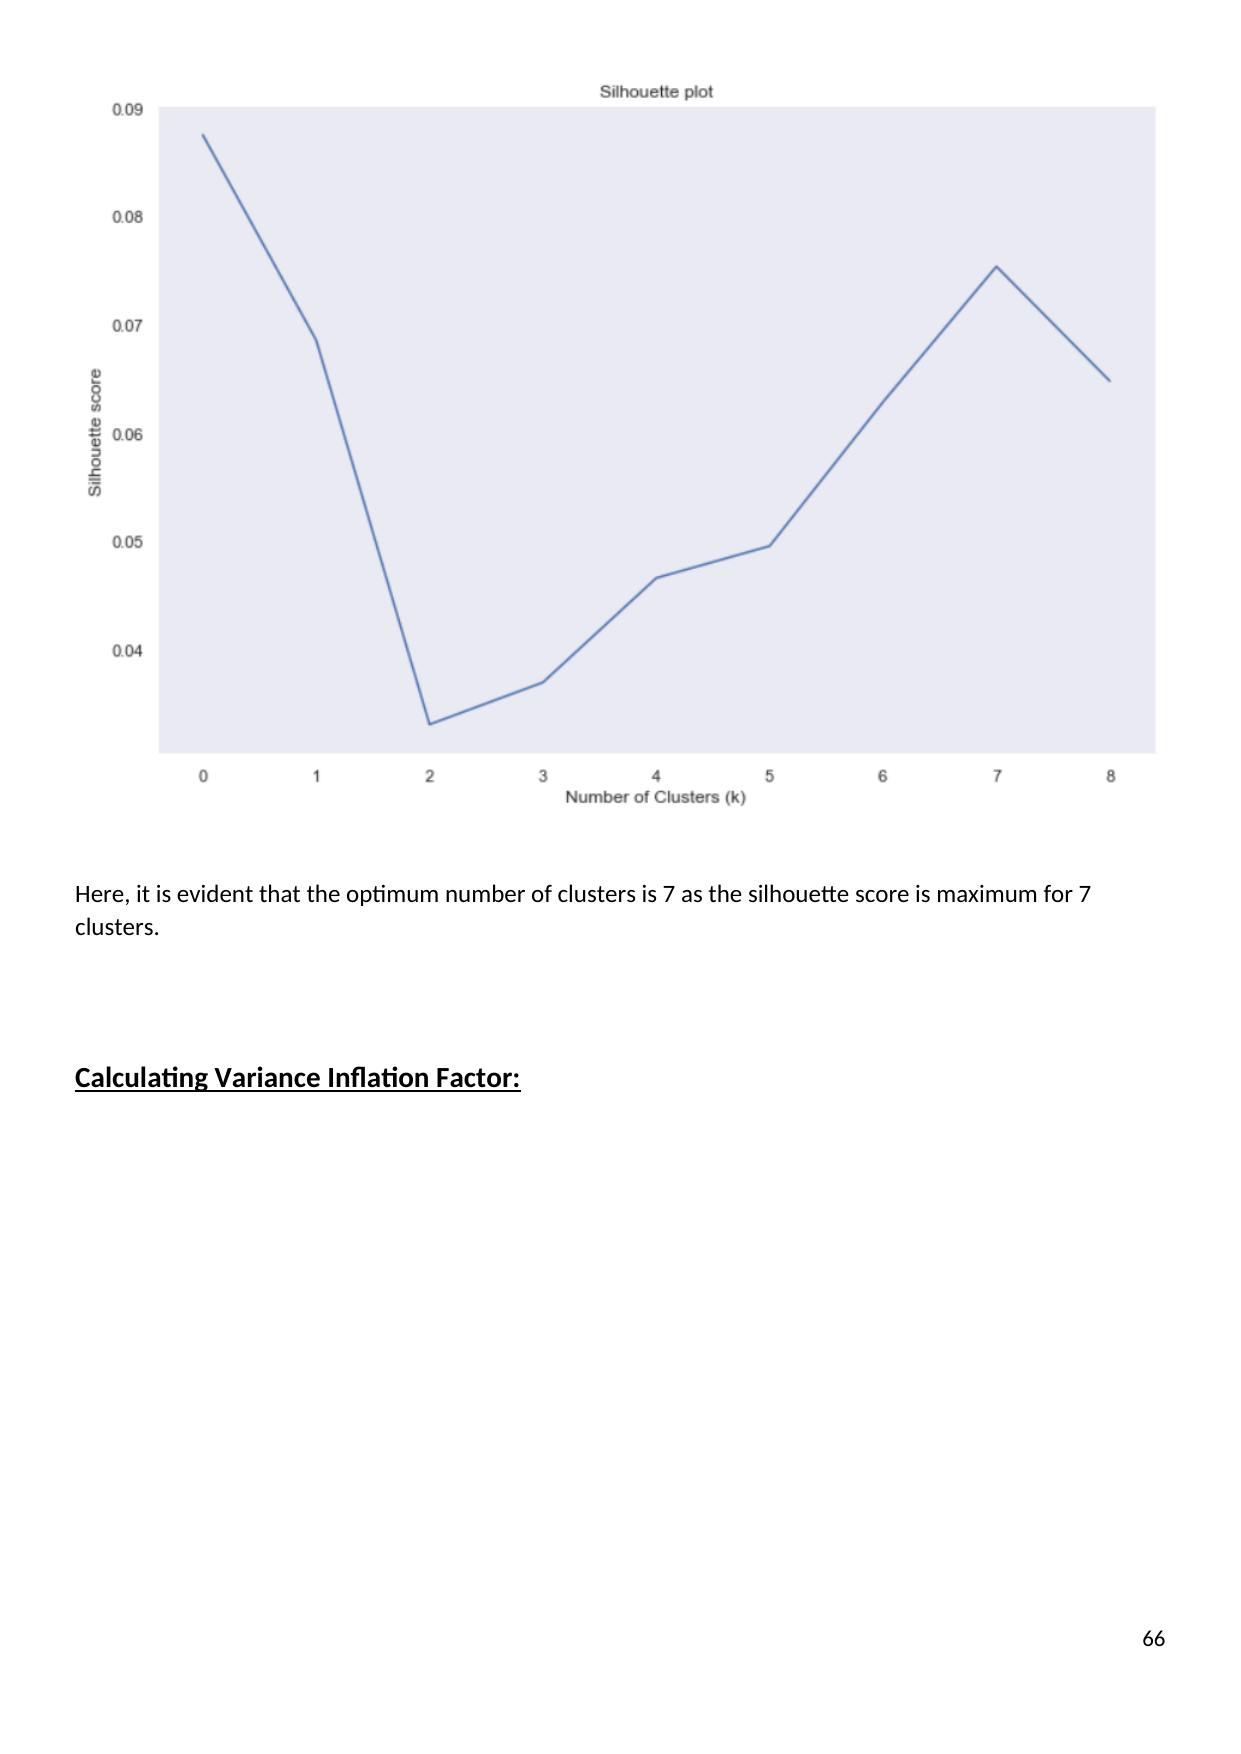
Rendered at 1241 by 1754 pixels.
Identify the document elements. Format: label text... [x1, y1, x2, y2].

text Here, it is evident that the optimum number of clusters is 7 as the silhouette score is maximum for 7 clusters. [75, 878, 1165, 941]
text Calculating Variance Inflation Factor: [75, 1059, 1165, 1095]
picture [75, 75, 1166, 810]
